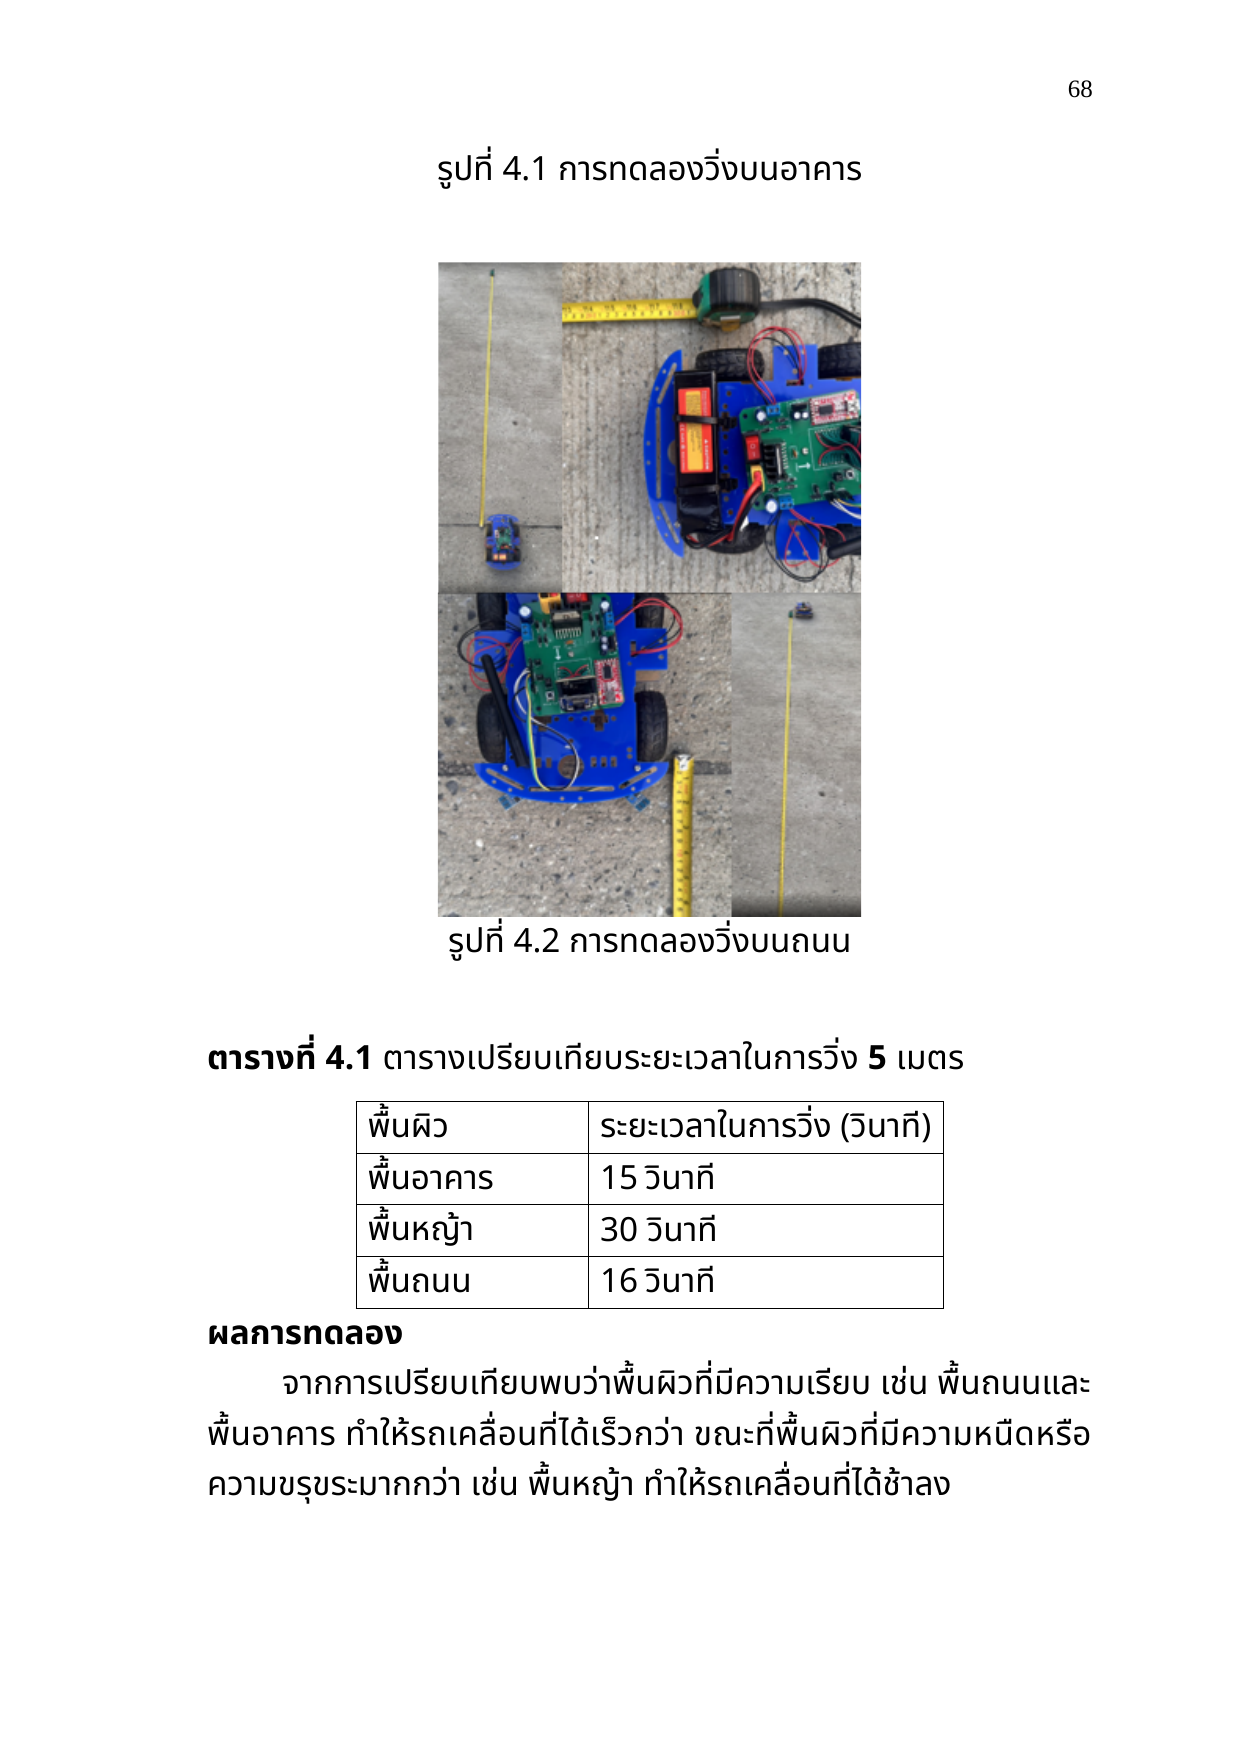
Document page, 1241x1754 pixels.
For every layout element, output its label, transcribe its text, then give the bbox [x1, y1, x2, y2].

text ผลการทดลอง [207, 1309, 1092, 1359]
picture [437, 262, 862, 917]
table_header ระยะเวลาในการวิ่ง (วินาที) [589, 1102, 943, 1153]
table_cell 15วินาที [589, 1154, 943, 1204]
text รูปที่ 4.1 การทดลองวิ่งบนอาคาร [207, 145, 1092, 196]
table_cell 16วินาที [589, 1257, 943, 1308]
table_cell พื้นหญ้า [357, 1205, 588, 1256]
text จากการเปรียบเทียบพบว่าพื้นผิวที่มีความเรียบ เช่น พื้นถนนและพื้นอาคาร ทำให้รถเคลื่อนที่ได้เร็วกว่า ขณะที่พื้นผิวที่มีความหนืดหรือความขรุขระมากกว่า เช่น พื้นหญ้า ทำให้รถเคลื่อนที่ได้ช้าลง [207, 1359, 1092, 1510]
table_header พื้นผิว [357, 1102, 588, 1153]
table_cell 30 วินาที [589, 1205, 943, 1256]
table_cell พื้นถนน [357, 1257, 588, 1308]
text รูปที่ 4.2 การทดลองวิ่งบนถนน [207, 917, 1092, 967]
table_cell พื้นอาคาร [357, 1154, 588, 1204]
subtitle ตารางที่ 4.1 ตารางเปรียบเทียบระยะเวลาในการวิ่ง 5 เมตร [207, 1034, 1092, 1084]
